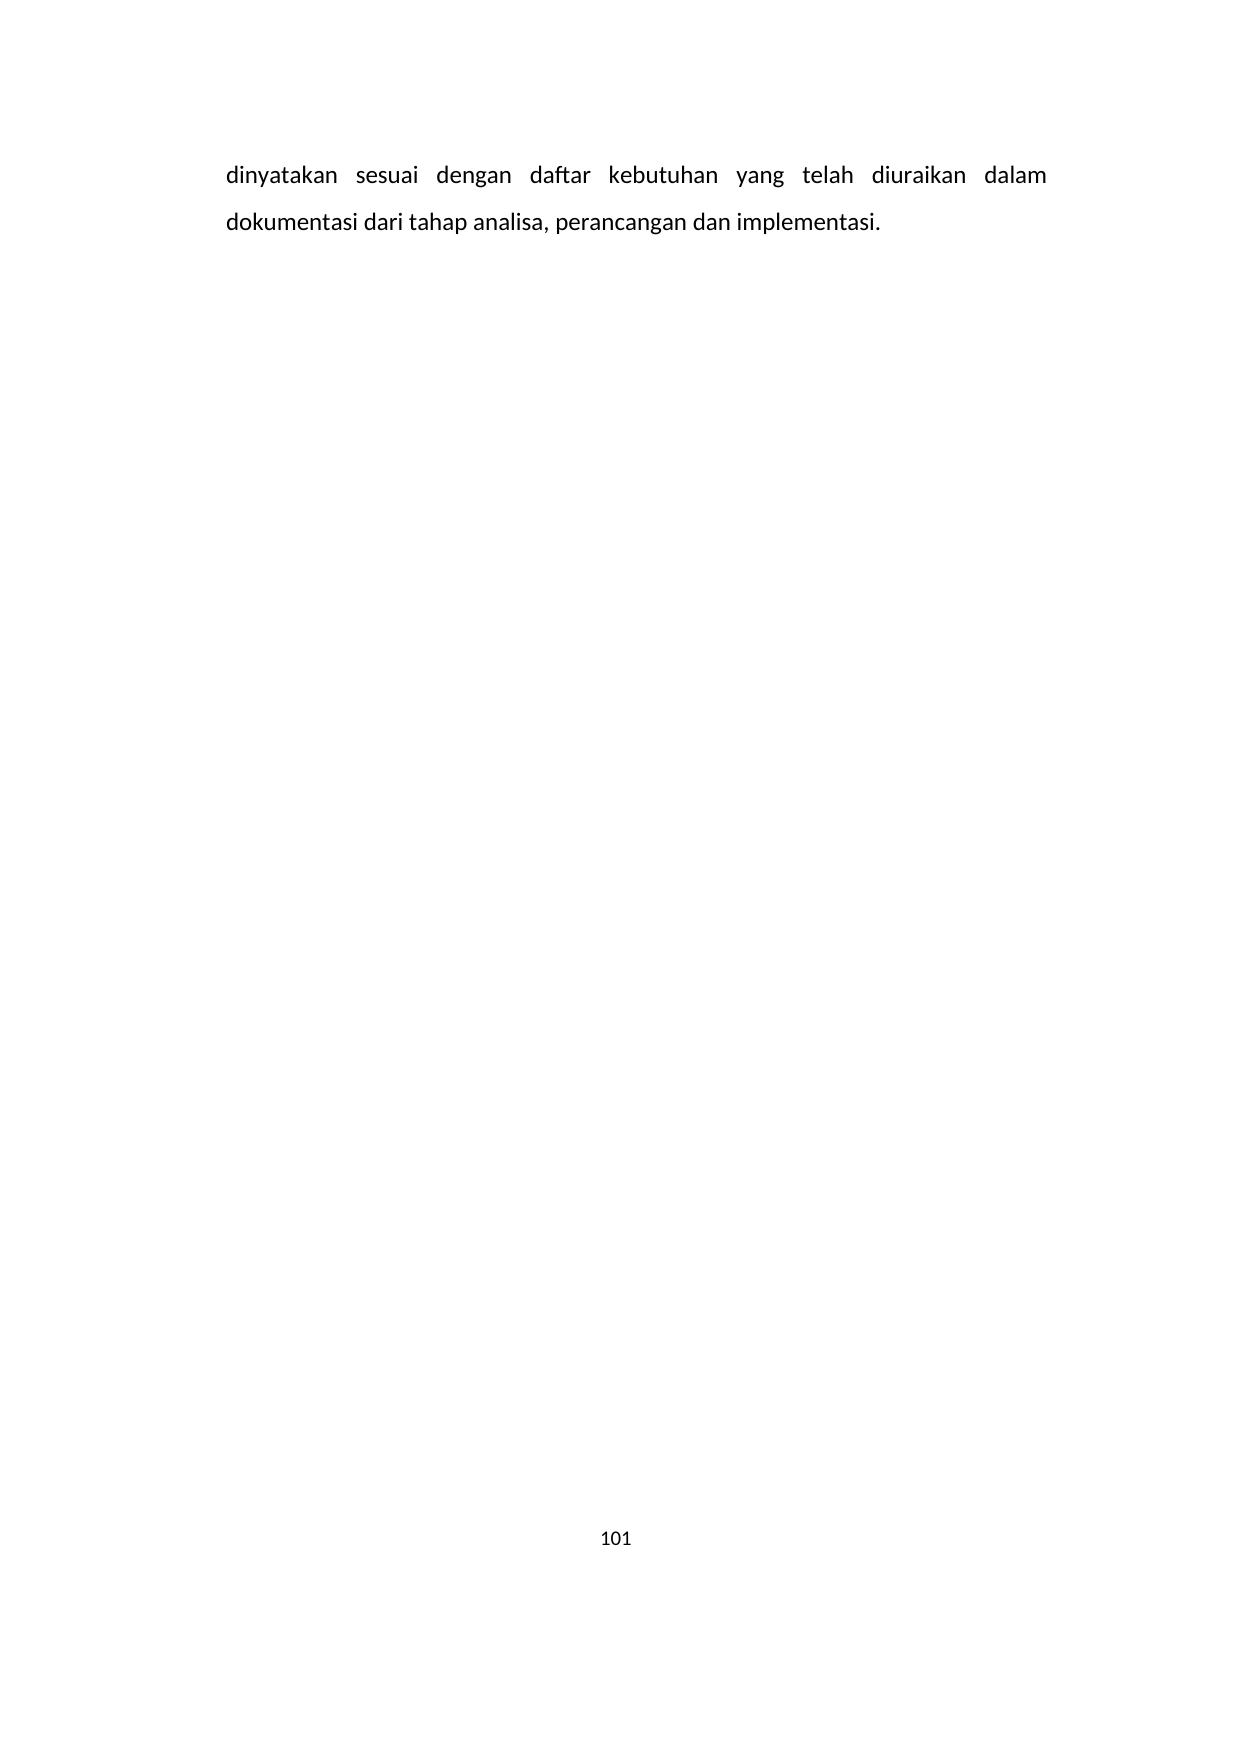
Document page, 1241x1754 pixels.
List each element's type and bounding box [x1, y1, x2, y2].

text [226, 159, 1048, 237]
